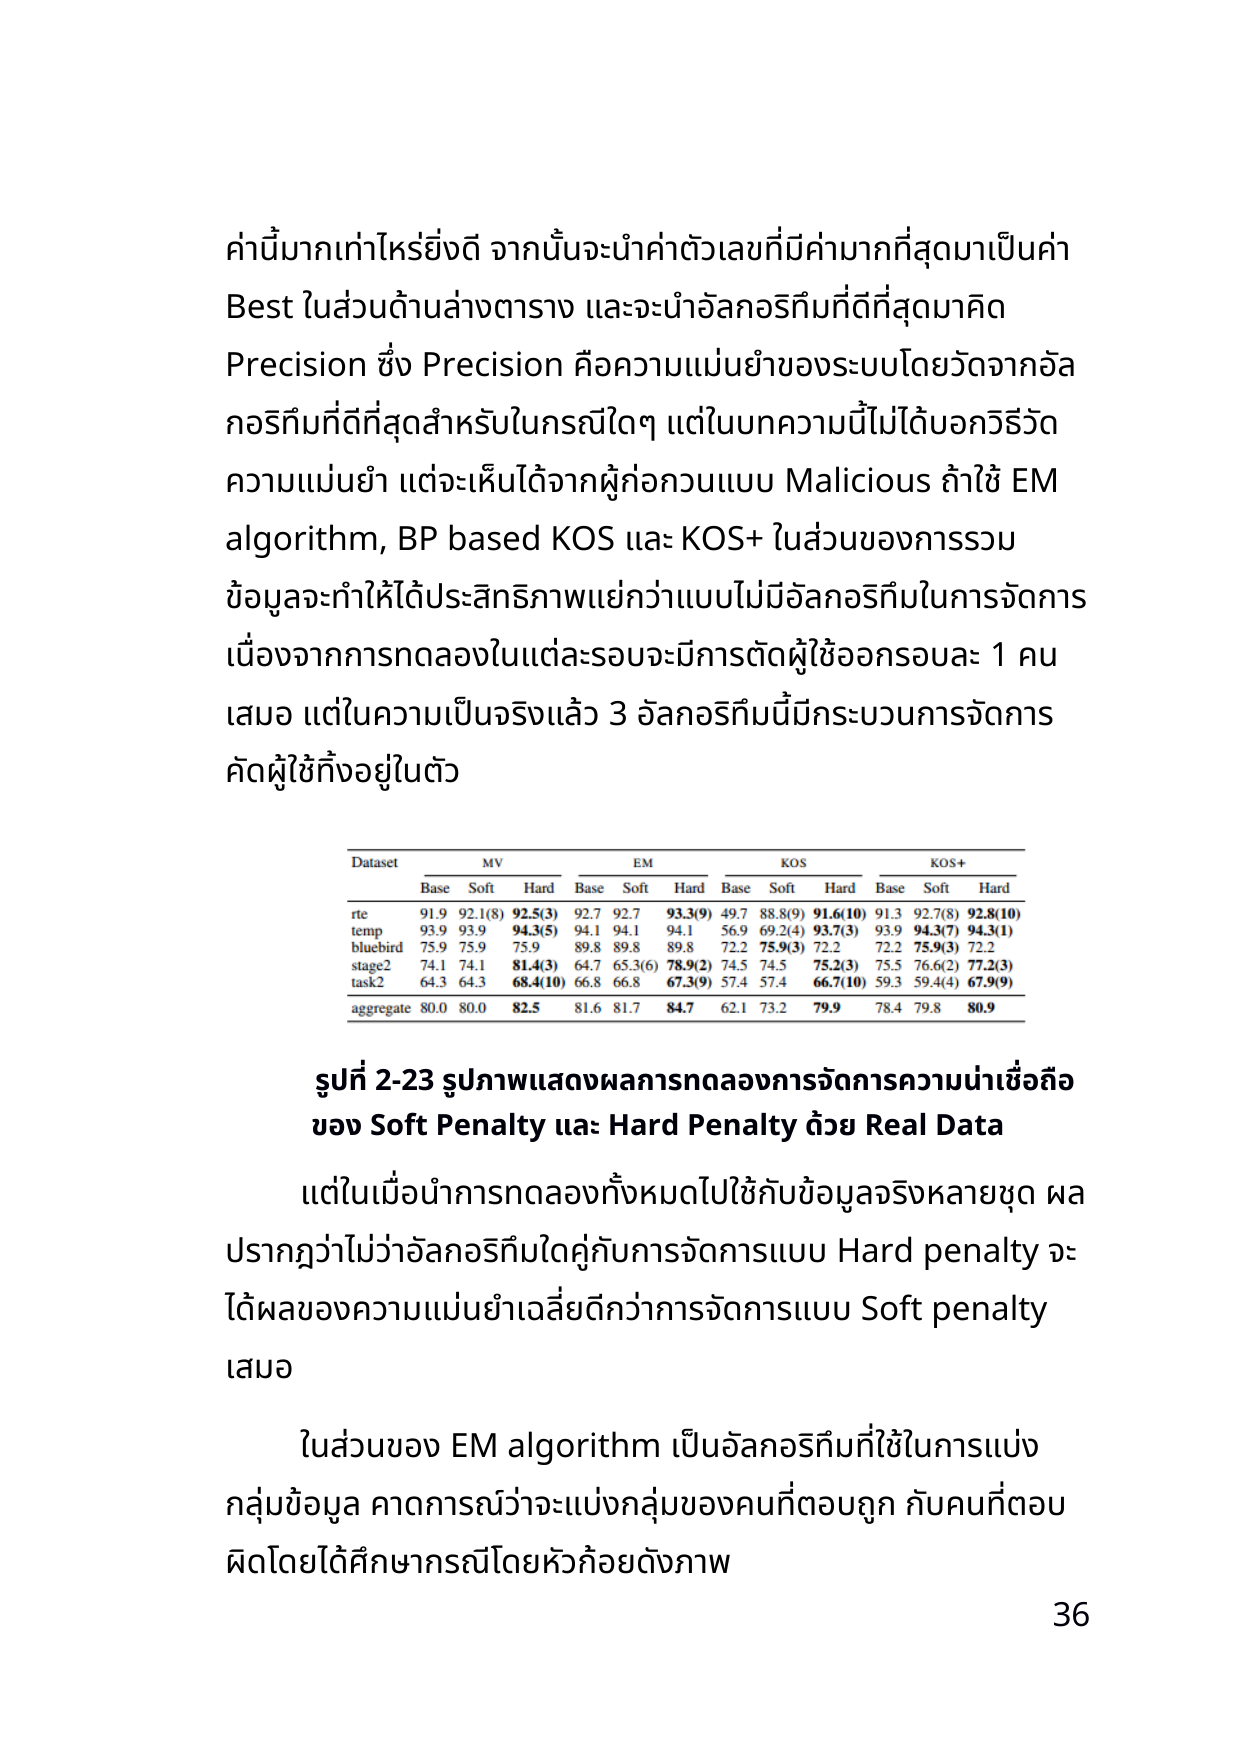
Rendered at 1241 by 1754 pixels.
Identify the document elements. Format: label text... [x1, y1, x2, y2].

text ในส่วนของ EM algorithm เป็นอัลกอริทึมที่ใช้ในการแบ่งกลุ่มข้อมูล คาดการณ์ว่าจะแบ่งกลุ่มของคนที่ตอบถูก กับคนที่ตอบผิดโดยได้ศึกษากรณีโดยหัวก้อยดังภาพ [225, 1422, 1090, 1588]
text แต่ในเมื่อนำการทดลองทั้งหมดไปใช้กับข้อมูลจริงหลายชุด ผลปรากฎว่าไม่ว่าอัลกอริทึมใดคู่กับการจัดการแบบ Hard penalty จะได้ผลของความแม่นยำเฉลี่ยดีกว่าการจัดการแบบ Soft penalty เสมอ [225, 1169, 1090, 1393]
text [225, 225, 1090, 798]
text รูปที่ 2-23 รูปภาพแสดงผลการทดลองการจัดการความน่าเชื่อถือของ Soft Penalty และ Hard Penalty ด้วย Real Data [225, 1059, 1090, 1148]
picture [337, 826, 1037, 1031]
